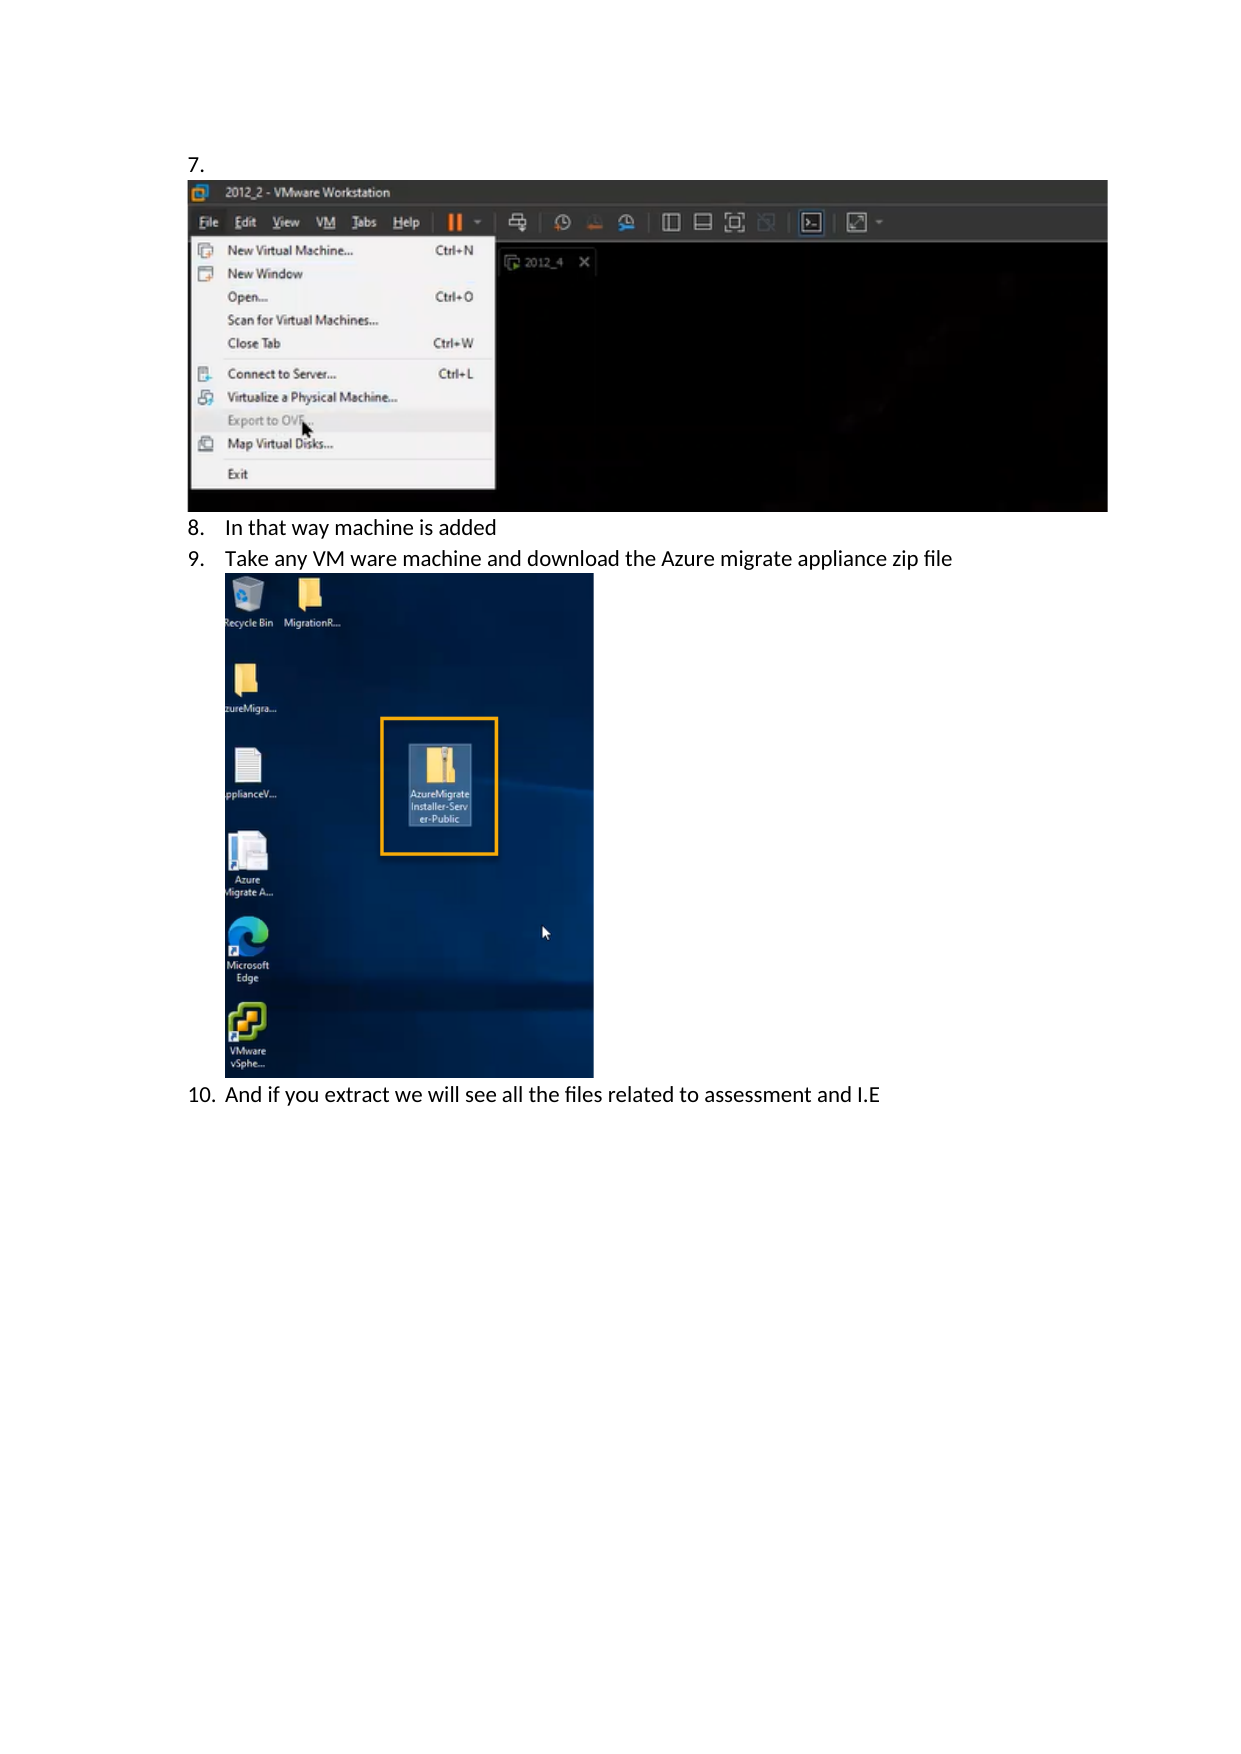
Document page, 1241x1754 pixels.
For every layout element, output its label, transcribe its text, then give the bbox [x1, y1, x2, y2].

list And if you extract we will see all the files related to assessment and I.E [187, 1080, 1090, 1108]
list Take any VM ware machine and download the Azure migrate appliance zip file [187, 544, 1090, 572]
picture [187, 180, 1108, 512]
picture [225, 573, 594, 1078]
list In that way machine is added [187, 513, 1090, 542]
